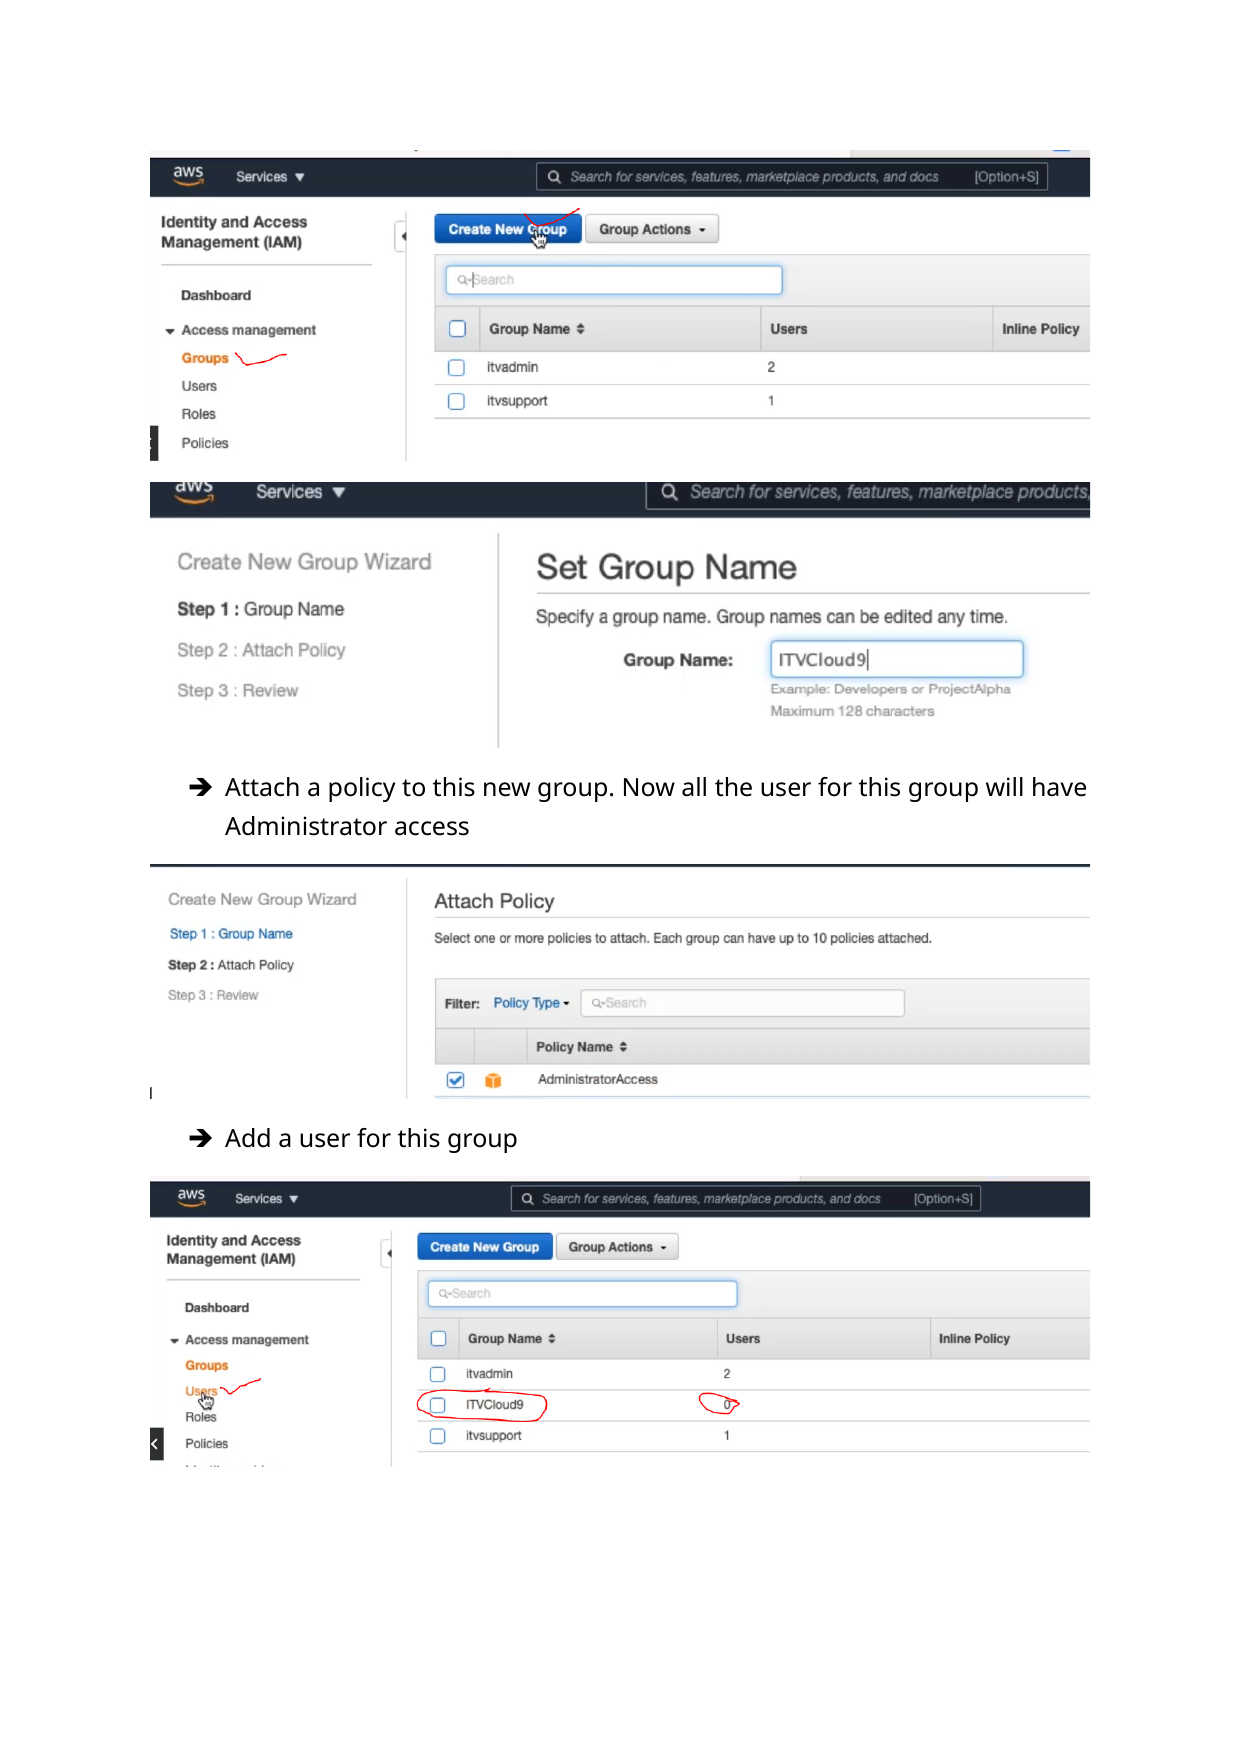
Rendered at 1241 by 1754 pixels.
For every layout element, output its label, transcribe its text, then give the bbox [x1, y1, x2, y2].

picture [150, 864, 1091, 1099]
picture [150, 1176, 1091, 1467]
list Add a user for this group [187, 1121, 1090, 1155]
list Attach a policy to this new group. Now all the user for this group will have Administrator access [187, 770, 1090, 843]
picture [150, 150, 1091, 461]
picture [150, 482, 1091, 748]
